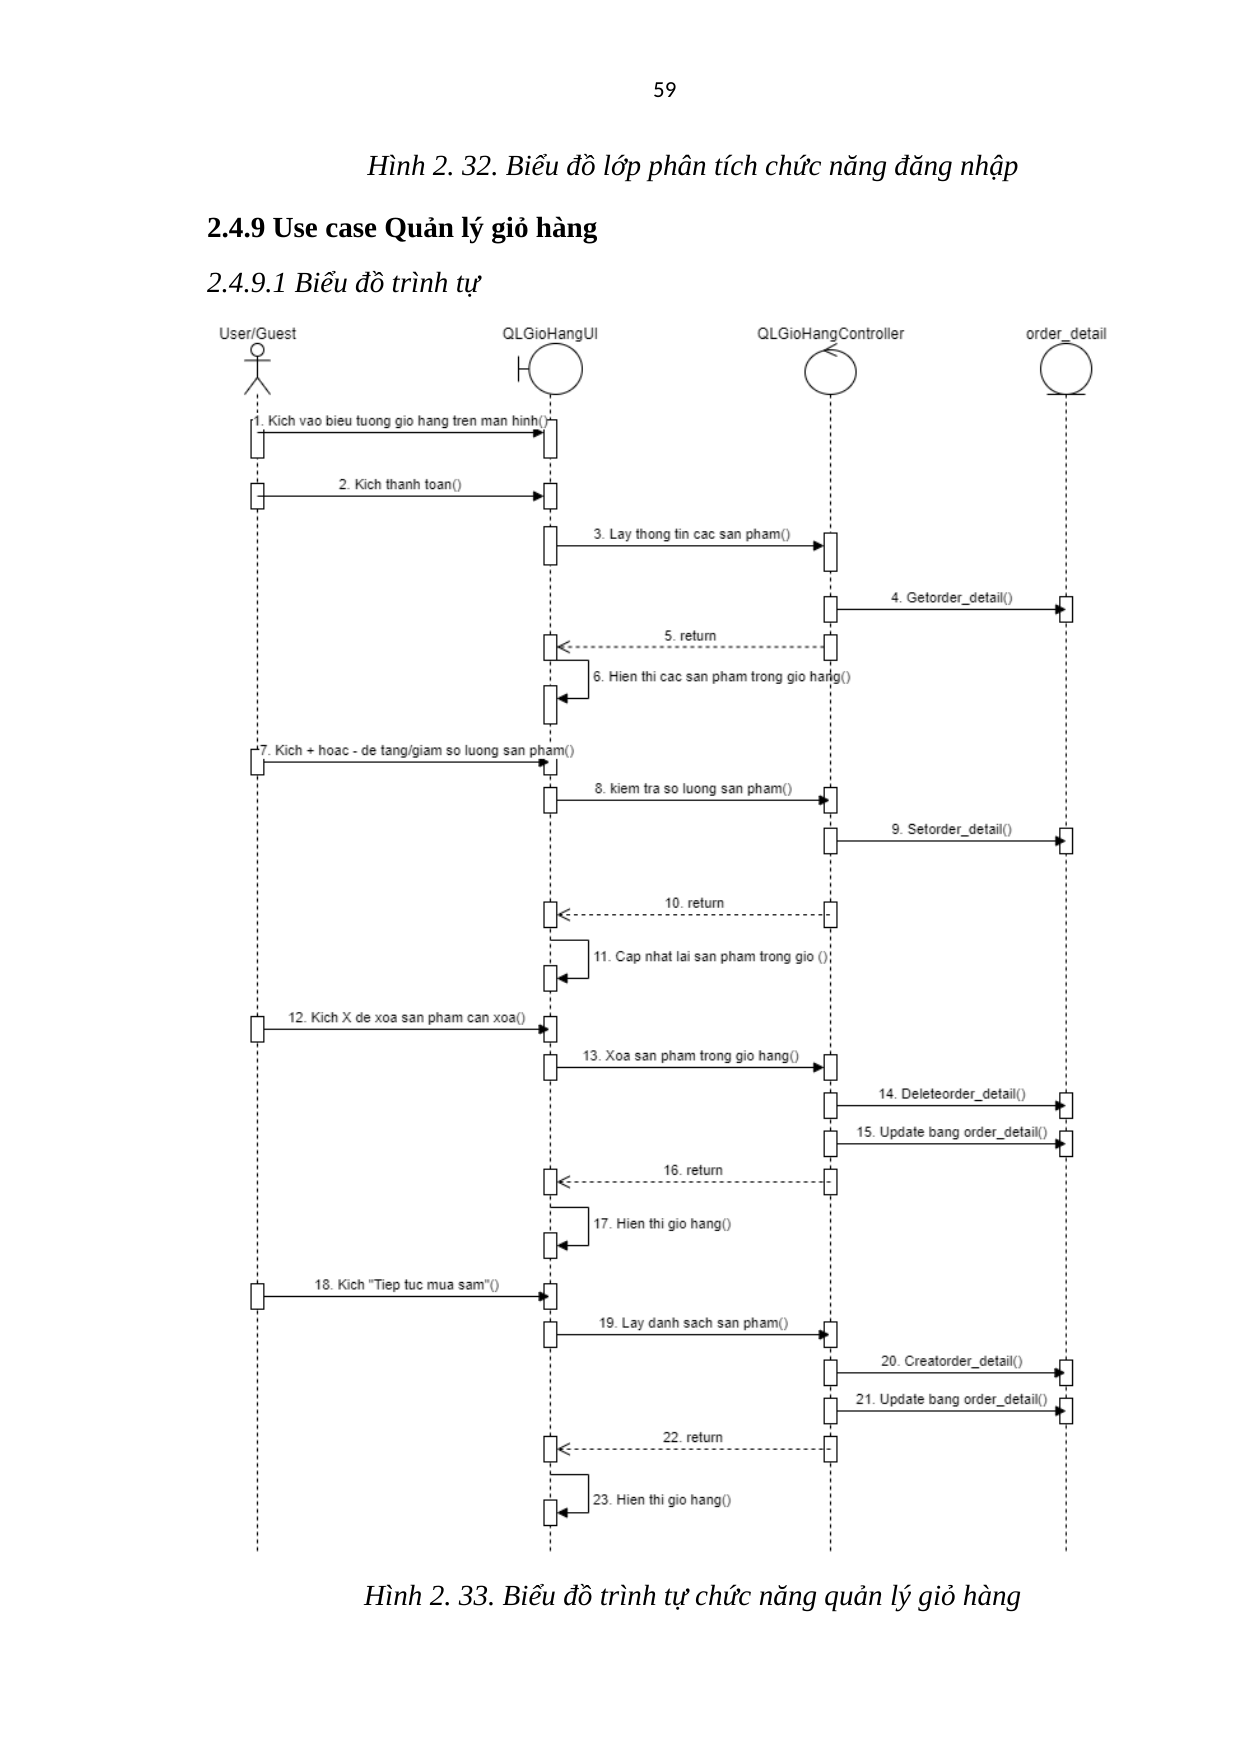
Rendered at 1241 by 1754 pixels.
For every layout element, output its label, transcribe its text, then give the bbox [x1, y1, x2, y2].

text Hình 2. 32. Biểu đồ lớp phân tích chức năng đăng nhập [207, 148, 1122, 181]
text Hình 2. 33. Biểu đồ trình tự chức năng quản lý giỏ hàng [207, 1578, 1122, 1611]
subtitle 2.4.9 Use case Quản lý giỏ hàng [207, 211, 1122, 244]
subtitle 2.4.9.1 Biểu đồ trình tự [207, 265, 1122, 298]
picture [206, 315, 1123, 1553]
